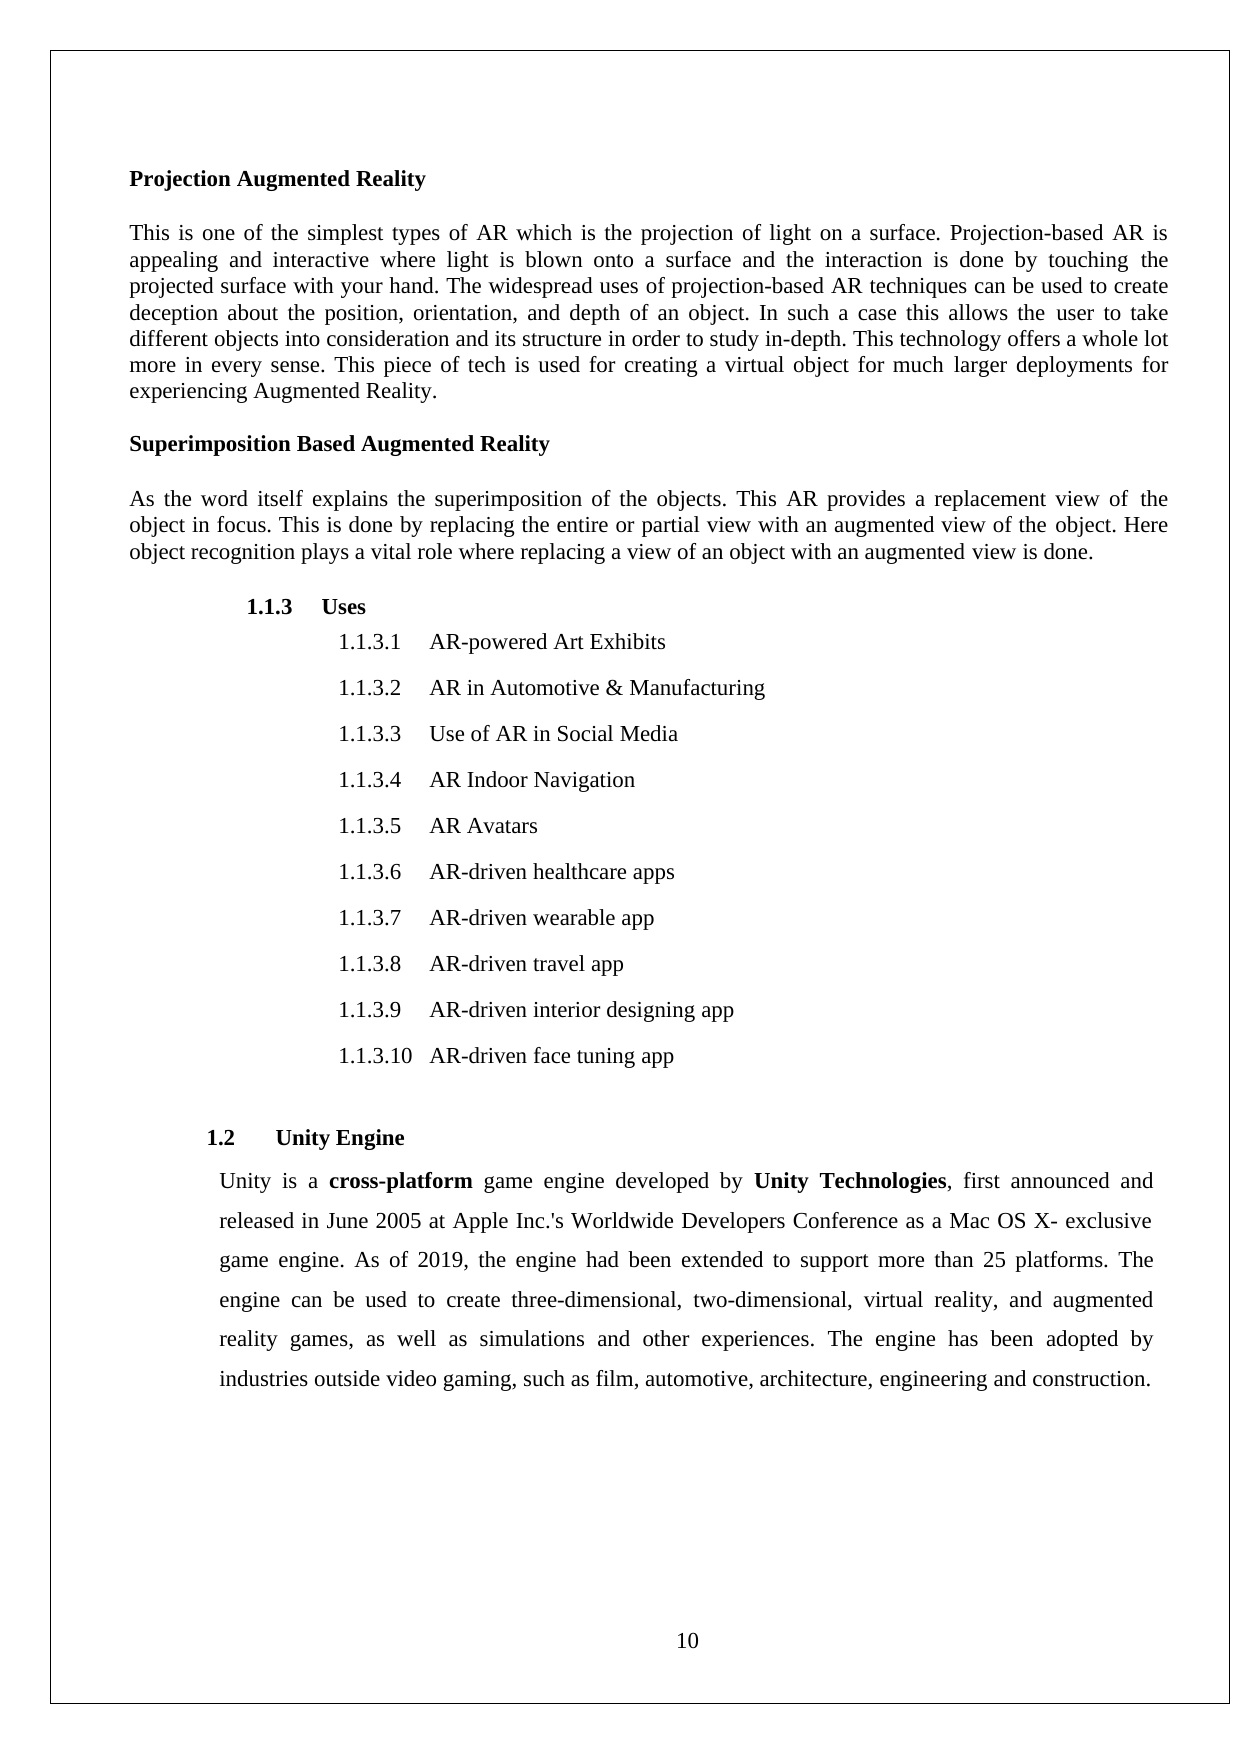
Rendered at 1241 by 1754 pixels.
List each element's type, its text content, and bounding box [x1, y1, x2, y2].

list AR in Automotive & Manufacturing [338, 674, 1229, 701]
list AR Avatars [338, 812, 1229, 838]
list Use of AR in Social Media [338, 720, 1229, 747]
subtitle Projection Augmented Reality [129, 164, 1229, 191]
list AR-driven interior designing app [338, 996, 1229, 1022]
list AR-driven travel app [338, 950, 1229, 976]
list AR-powered Art Exhibits [338, 628, 1229, 654]
list AR-driven healthcare apps [338, 858, 1229, 884]
list AR Indoor Navigation [338, 766, 1229, 793]
text This is one of the simplest types of AR which is the projection of light on a surface. Projection-based AR is appealing and interactive where light is blown onto a surface and the interaction is done by touching the projected surface with your hand. The widespread uses of projection-based AR techniques can be used to create deception about the position, orientation, and depth of an object. In such a case this allows the user to take different objects into consideration and its structure in order to study in-depth. This technology offers a whole lot more in every sense. This piece of tech is used for creating a virtual object for much larger deployments for experiencing Augmented Reality. [129, 219, 1168, 404]
list AR-driven face tuning app [338, 1042, 1229, 1068]
text As the word itself explains the superimposition of the objects. This AR provides a replacement view of the object in focus. This is done by replacing the entire or partial view with an augmented view of the object. Here object recognition plays a vital role where replacing a view of an object with an augmented view is done. [129, 485, 1168, 564]
subtitle Superimposition Based Augmented Reality [129, 430, 1229, 457]
subtitle Uses [246, 593, 1229, 619]
subtitle Unity Engine [206, 1124, 1229, 1151]
list AR-driven wearable app [338, 904, 1229, 930]
text Unity is a cross-platform game engine developed by Unity Technologies, first announced and released in June 2005 at Apple Inc.'s Worldwide Developers Conference as a Mac OS X- exclusive game engine. As of 2019, the engine had been extended to support more than 25 platforms. The engine can be used to create three-dimensional, two-dimensional, virtual reality, and augmented reality games, as well as simulations and other experiences. The engine has been adopted by industries outside video gaming, such as film, automotive, architecture, engineering and construction. [219, 1167, 1154, 1391]
